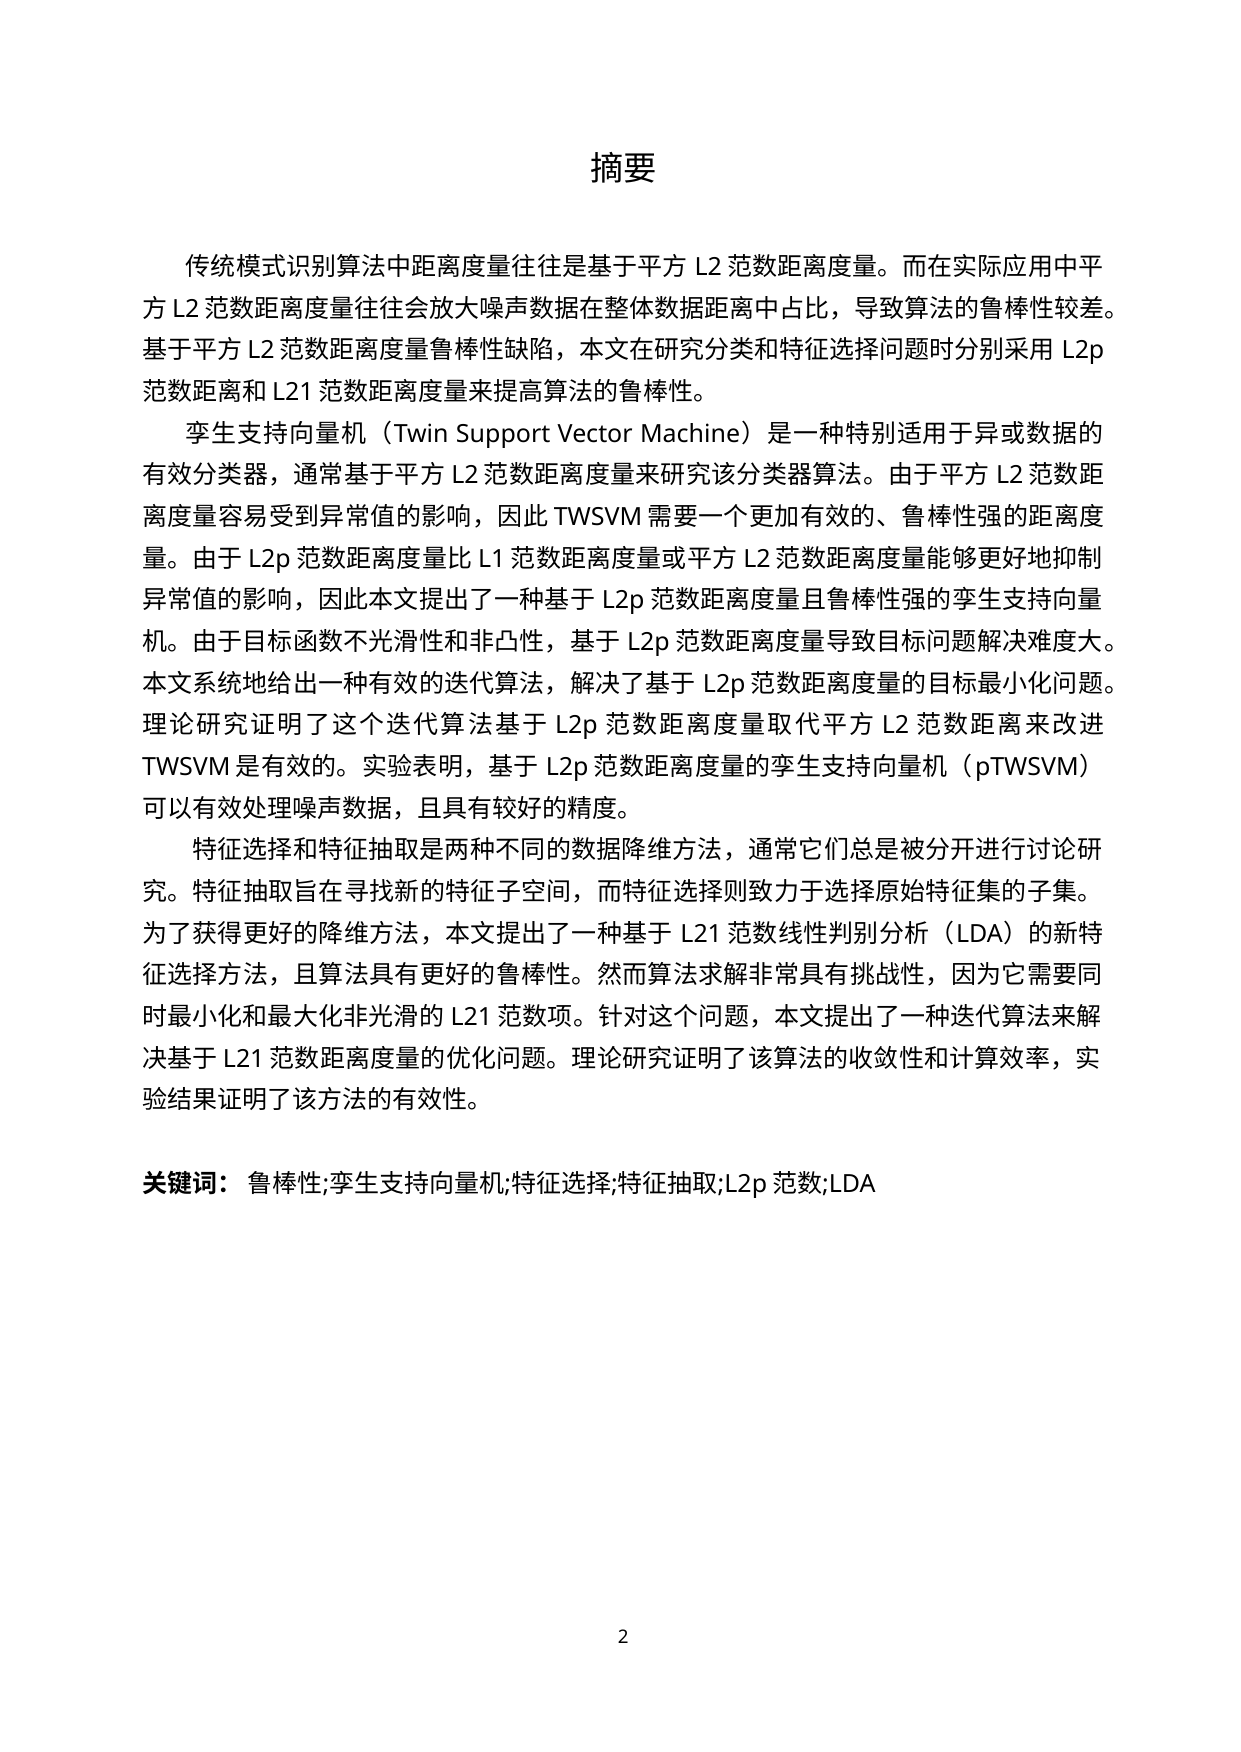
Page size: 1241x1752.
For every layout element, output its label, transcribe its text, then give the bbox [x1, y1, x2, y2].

text 孪生支持向量机（Twin Support Vector Machine）是一种特别适用于异或数据的有效分类器，通常基于平方L2范数距离度量来研究该分类器算法。由于平方L2范数距离度量容易受到异常值的影响，因此TWSVM需要一个更加有效的、鲁棒性强的距离度量。由于L2p范数距离度量比L1范数距离度量或平方L2范数距离度量能够更好地抑制异常值的影响，因此本文提出了一种基于L2p范数距离度量且鲁棒性强的孪生支持向量机。由于目标函数不光滑性和非凸性，基于L2p范数距离度量导致目标问题解决难度大。本文系统地给出一种有效的迭代算法，解决了基于L2p范数距离度量的目标最小化问题。理论研究证明了这个迭代算法基于L2p范数距离度量取代平方L2范数距离来改进TWSVM是有效的。实验表明，基于L2p范数距离度量的孪生支持向量机（pTWSVM）可以有效处理噪声数据，且具有较好的精度。 [142, 411, 1104, 827]
text 特征选择和特征抽取是两种不同的数据降维方法，通常它们总是被分开进行讨论研究。特征抽取旨在寻找新的特征子空间，而特征选择则致力于选择原始特征集的子集。为了获得更好的降维方法，本文提出了一种基于L21范数线性判别分析（LDA）的新特征选择方法，且算法具有更好的鲁棒性。然而算法求解非常具有挑战性，因为它需要同时最小化和最大化非光滑的L21范数项。针对这个问题，本文提出了一种迭代算法来解决基于L21范数距离度量的优化问题。理论研究证明了该算法的收敛性和计算效率，实验结果证明了该方法的有效性。 [142, 827, 1104, 1119]
text 传统模式识别算法中距离度量往往是基于平方L2范数距离度量。而在实际应用中平方L2范数距离度量往往会放大噪声数据在整体数据距离中占比，导致算法的鲁棒性较差。基于平方L2范数距离度量鲁棒性缺陷，本文在研究分类和特征选择问题时分别采用L2p范数距离和L21范数距离度量来提高算法的鲁棒性。 [142, 244, 1104, 411]
text 关键词： 鲁棒性;孪生支持向量机;特征选择;特征抽取;L2p范数;LDA [142, 1161, 1104, 1202]
text 摘要 [142, 140, 1104, 192]
